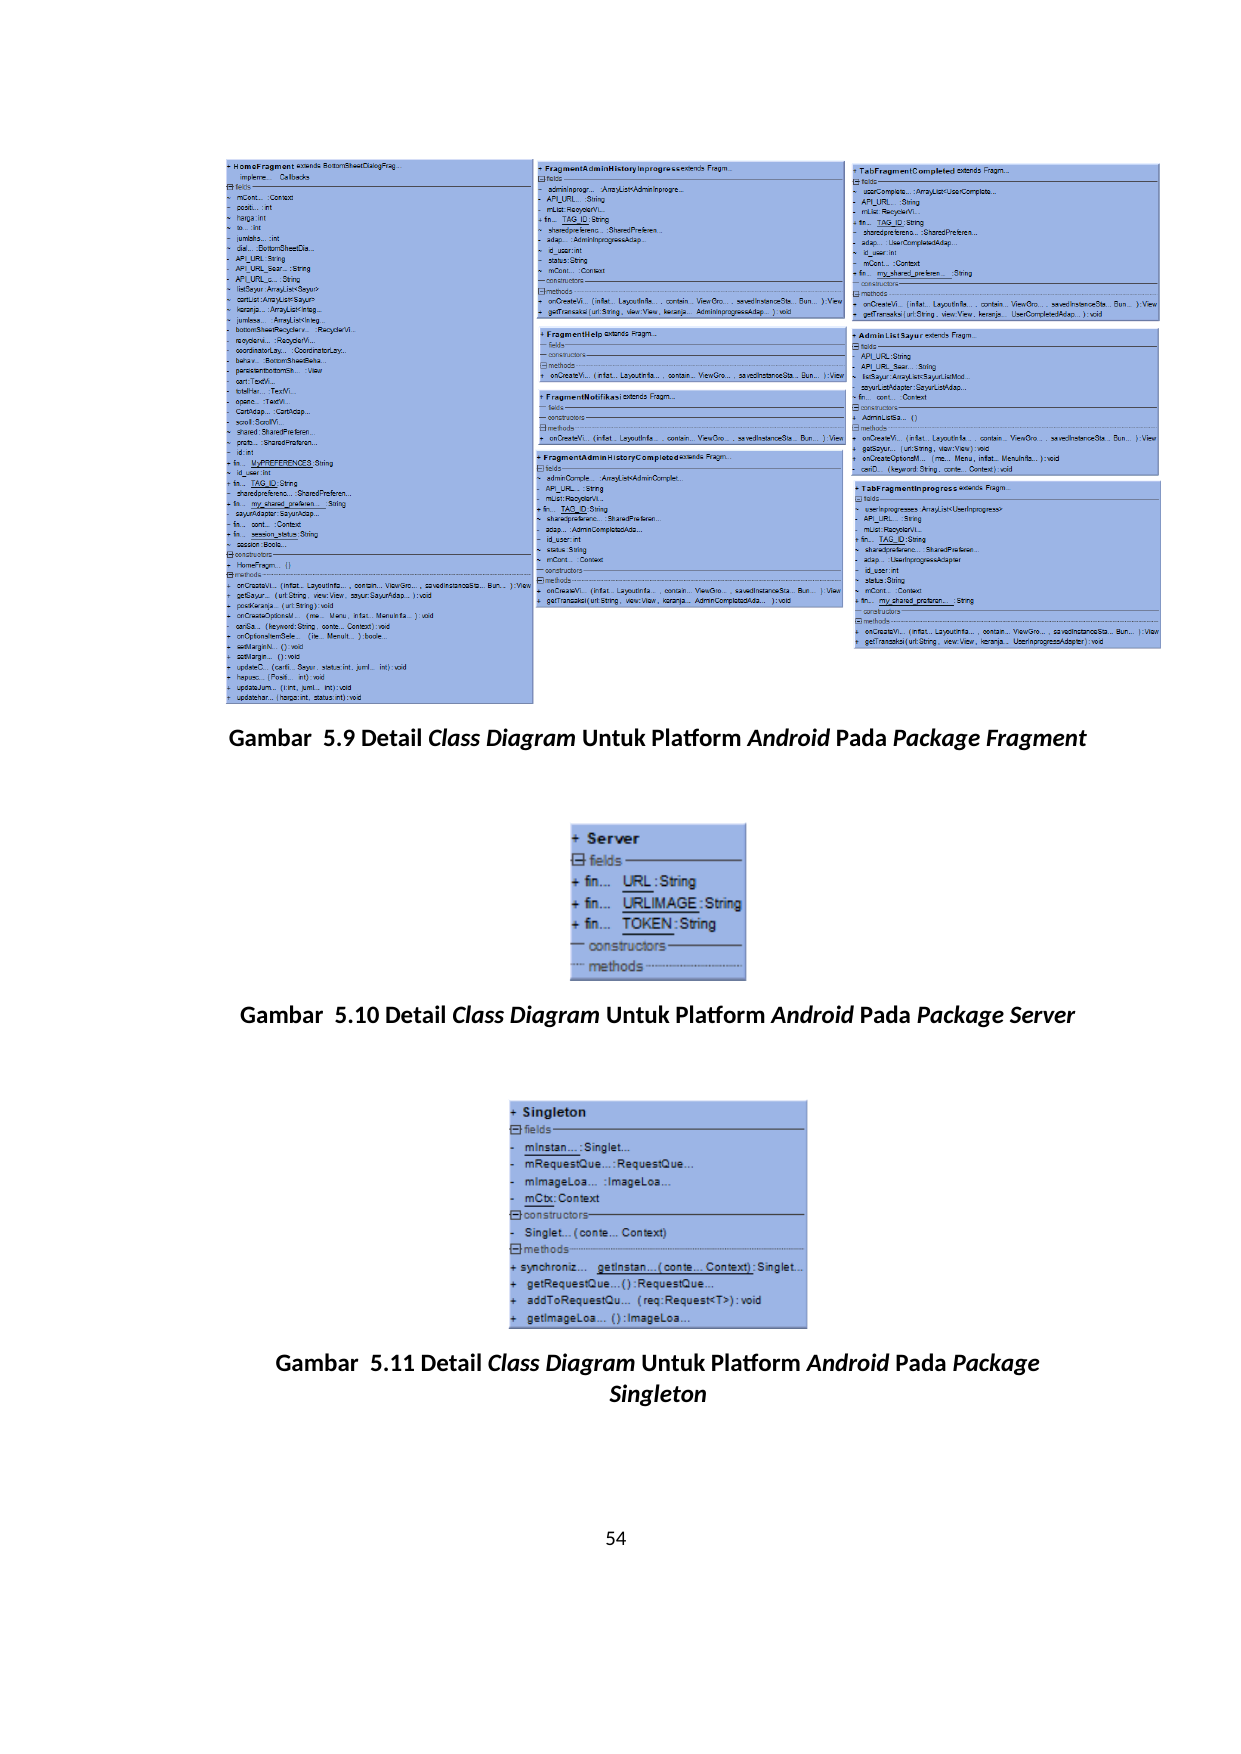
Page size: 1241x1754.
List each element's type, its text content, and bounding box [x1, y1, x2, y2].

subtitle Gambar 5.9 Detail Class Diagram Untuk Platform Android Pada Package Fragment [226, 722, 1092, 753]
picture [569, 822, 747, 981]
picture [225, 159, 1161, 704]
picture [508, 1099, 808, 1329]
subtitle Gambar 5.10 Detail Class Diagram Untuk Platform Android Pada Package Server [226, 999, 1092, 1030]
subtitle Gambar 5.11 Detail Class Diagram Untuk Platform Android Pada Package Singleton [226, 1347, 1092, 1409]
